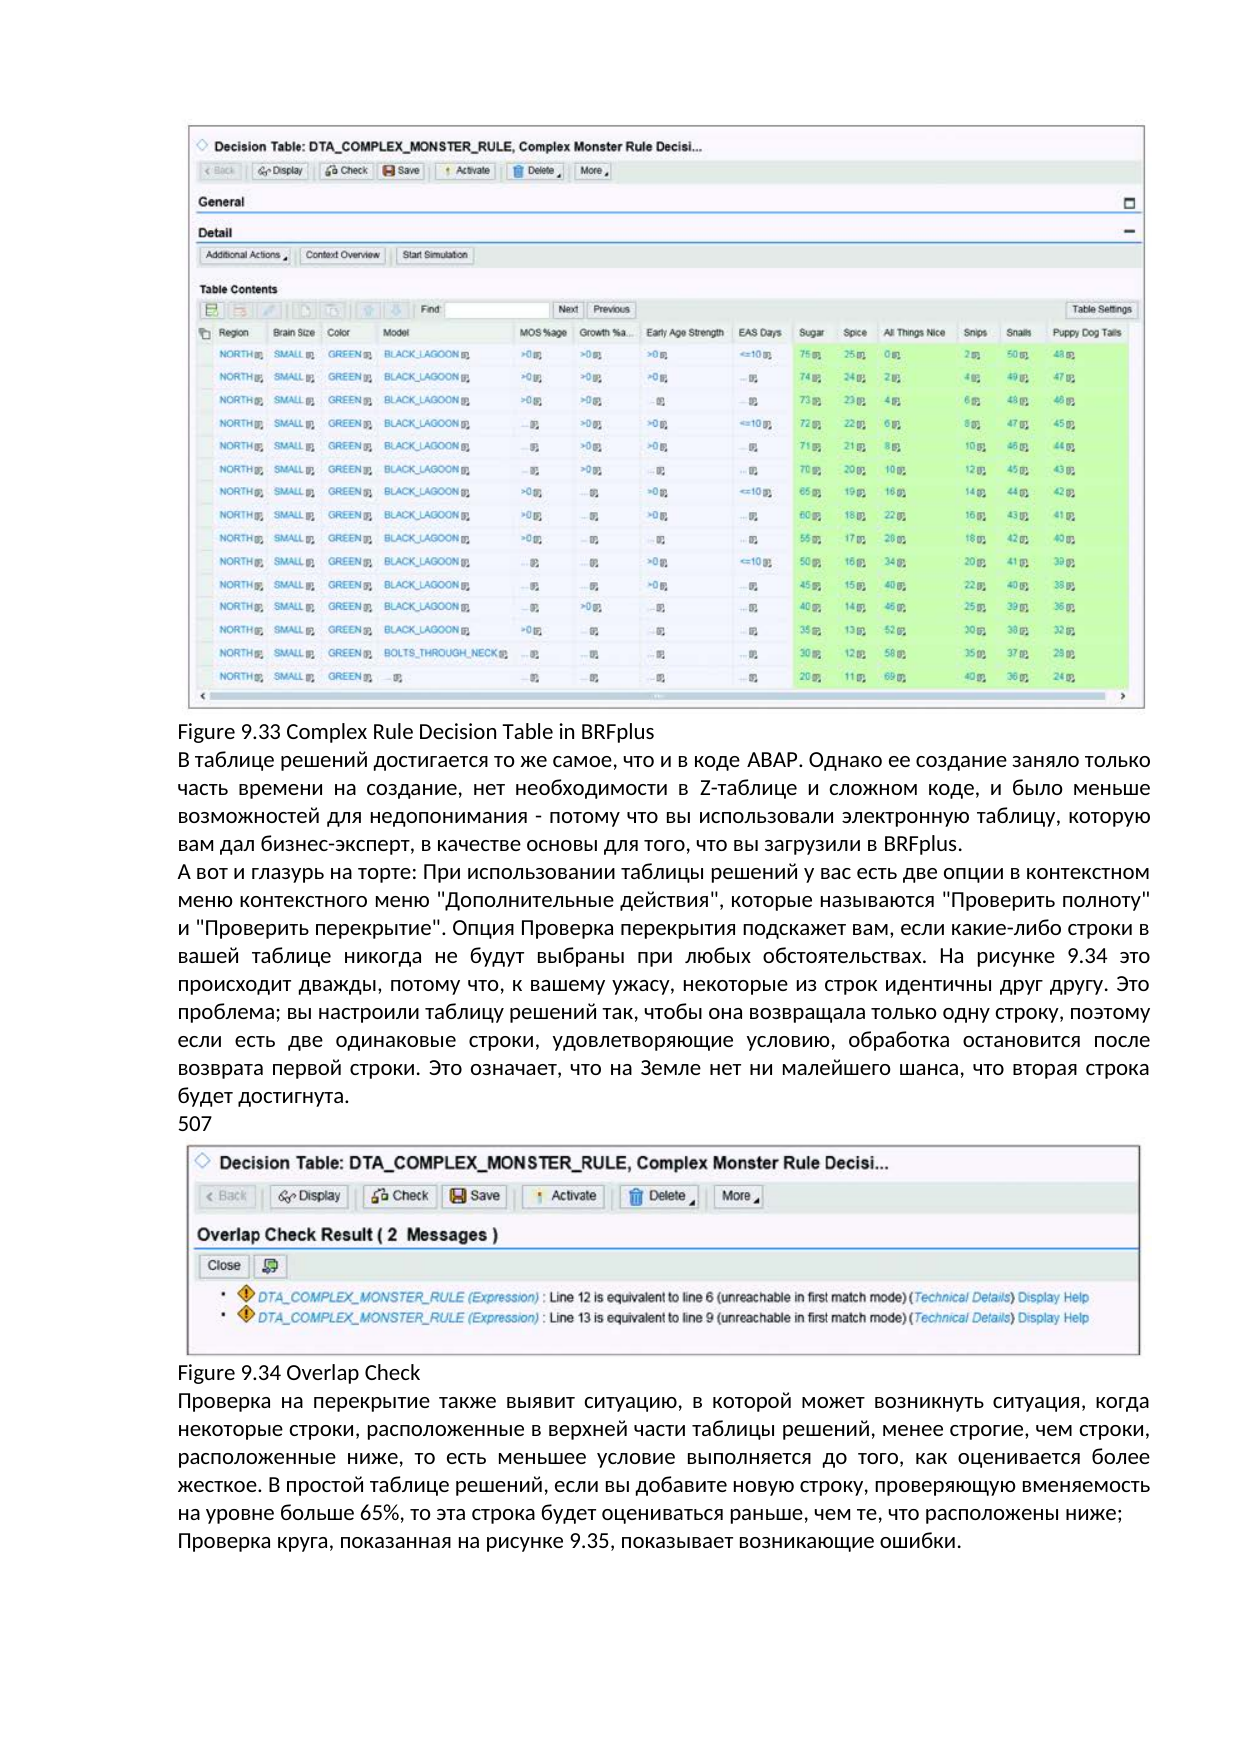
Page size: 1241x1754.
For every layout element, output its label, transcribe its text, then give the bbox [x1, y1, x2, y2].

text Проверка круга, показанная на рисунке 9.35, показывает возникающие ошибки. [177, 1526, 1152, 1554]
text 507 [177, 1109, 1152, 1137]
text А вот и глазурь на торте: При использовании таблицы решений у вас есть две опции в контекстном меню контекстного меню "Дополнительные действия", которые называются "Проверить полноту" и "Проверить перекрытие". Опция Проверка перекрытия подскажет вам, если какие-либо строки в вашей таблице никогда не будут выбраны при любых обстоятельствах. На рисунке 9.34 это происходит дважды, потому что, к вашему ужасу, некоторые из строк идентичны друг другу. Это проблема; вы настроили таблицу решений так, чтобы она возвращала только одну строку, поэтому если есть две одинаковые строки, удовлетворяющие условию, обработка остановится после возврата первой строки. Это означает, что на Земле нет ни малейшего шанса, что вторая строка будет достигнута. [177, 857, 1152, 1109]
text Figure 9.33 Complex Rule Decision Table in BRFplus [177, 717, 1152, 745]
picture [177, 118, 1152, 717]
text В таблице решений достигается то же самое, что и в коде ABAP. Однако ее создание заняло только часть времени на создание, нет необходимости в Z-таблице и сложном коде, и было меньше возможностей для недопонимания - потому что вы использовали электронную таблицу, которую вам дал бизнес-эксперт, в качестве основы для того, что вы загрузили в BRFplus. [177, 745, 1152, 857]
text Figure 9.34 Overlap Check [177, 1359, 1152, 1386]
picture [177, 1137, 1152, 1359]
text Проверка на перекрытие также выявит ситуацию, в которой может возникнуть ситуация, когда некоторые строки, расположенные в верхней части таблицы решений, менее строгие, чем строки, расположенные ниже, то есть меньшее условие выполняется до того, как оценивается более жесткое. В простой таблице решений, если вы добавите новую строку, проверяющую вменяемость на уровне больше 65%, то эта строка будет оцениваться раньше, чем те, что расположены ниже; [177, 1386, 1152, 1526]
